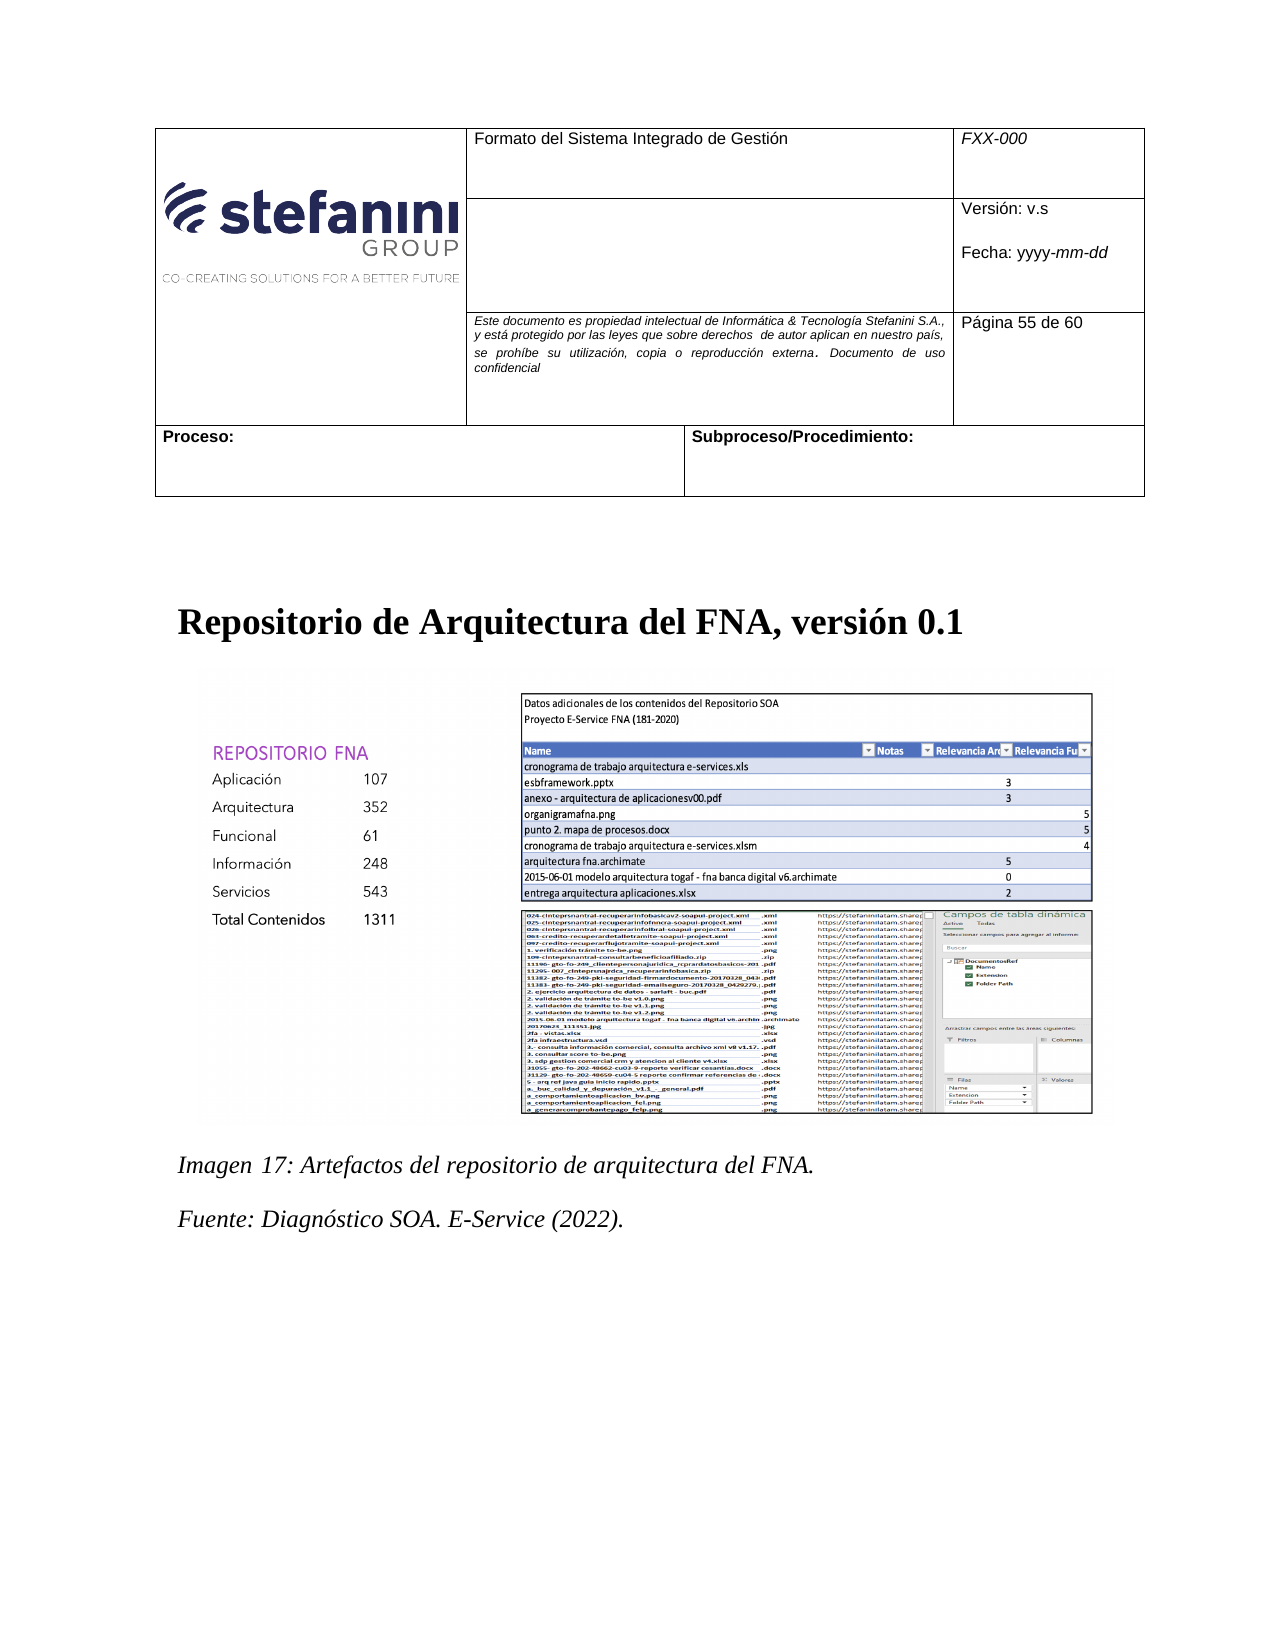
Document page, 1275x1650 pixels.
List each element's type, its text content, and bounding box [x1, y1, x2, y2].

text Imagen 17: Artefactos del repositorio de arquitectura del FNA. [177, 1150, 1098, 1179]
subtitle Repositorio de Arquitectura del FNA, versión 0.1 [177, 599, 1098, 642]
text Fuente: Diagnóstico SOA. E-Service (2022). [177, 1204, 1098, 1233]
picture [162, 182, 460, 286]
picture [196, 667, 1115, 1126]
